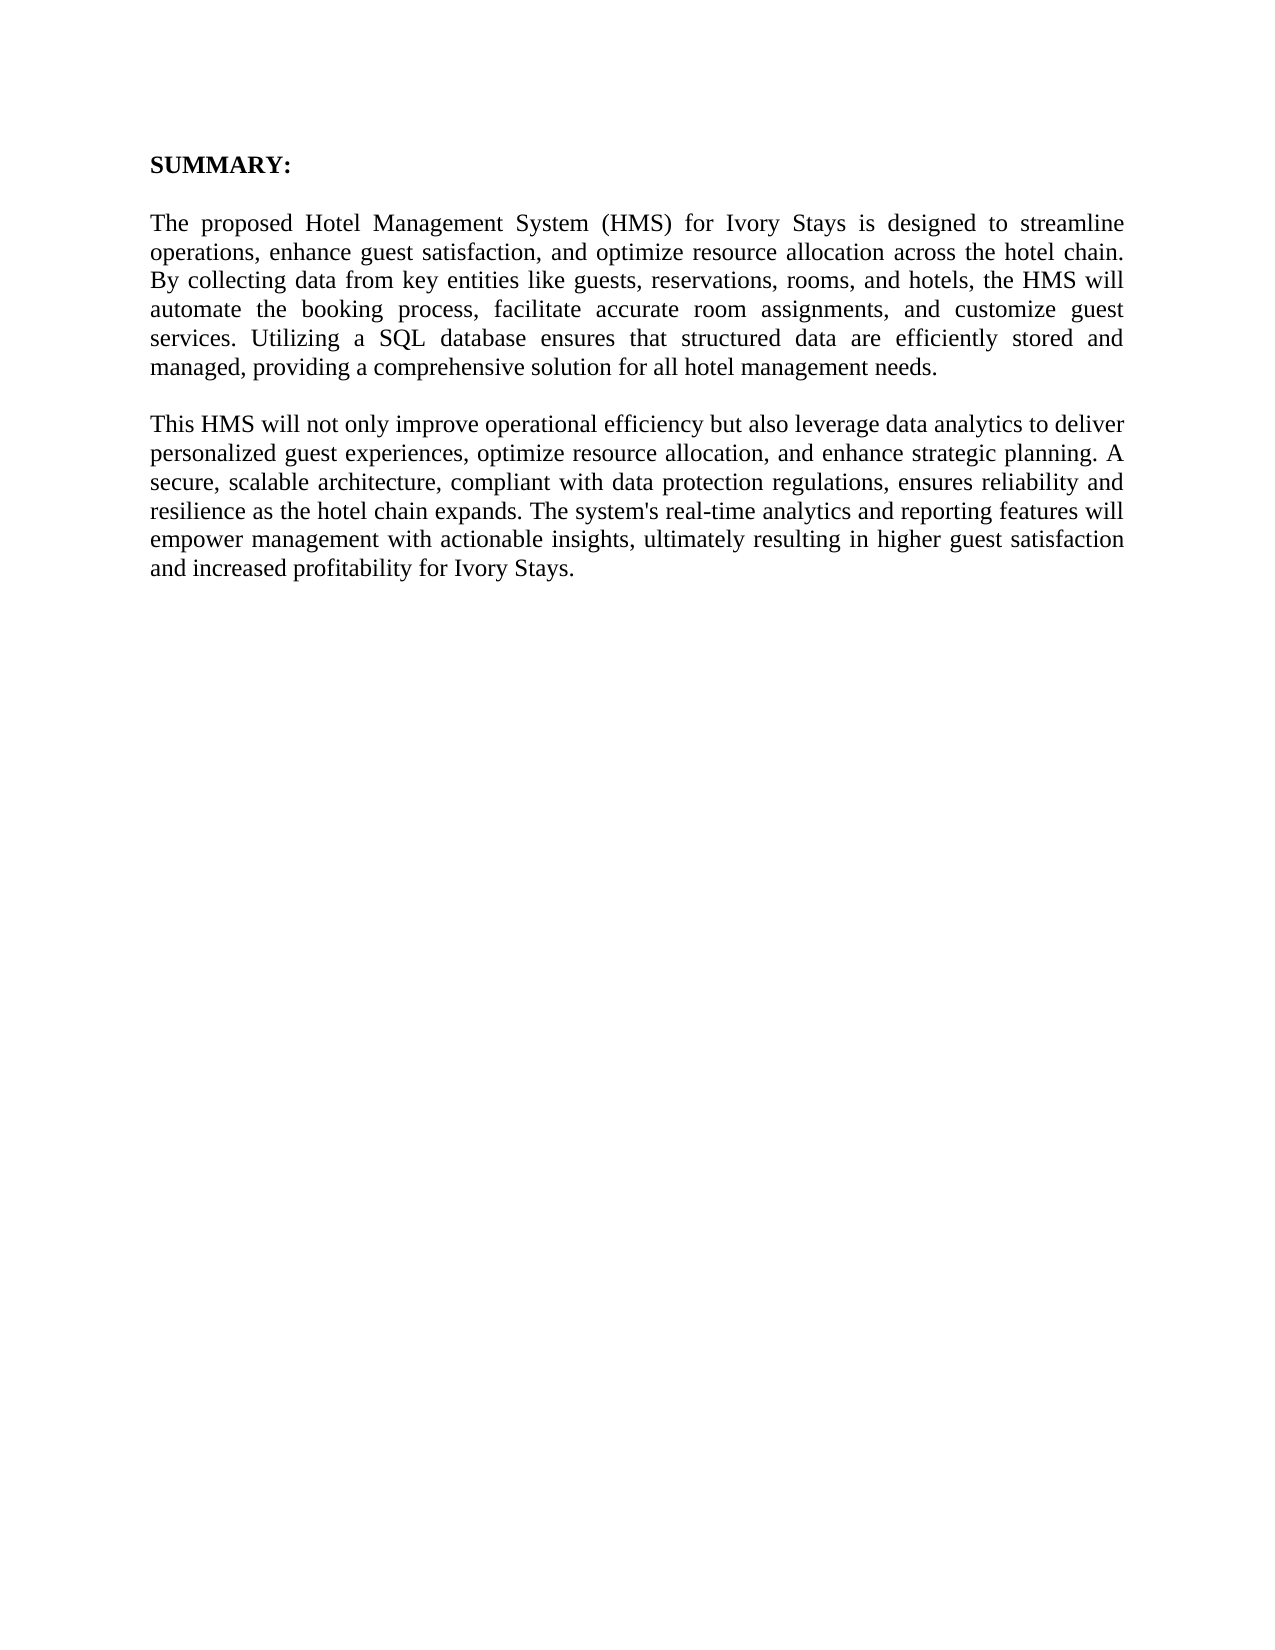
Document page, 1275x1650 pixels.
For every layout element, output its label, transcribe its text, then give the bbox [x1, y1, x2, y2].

text SUMMARY: [150, 150, 1125, 179]
text The proposed Hotel Management System (HMS) for Ivory Stays is designed to streamline operations, enhance guest satisfaction, and optimize resource allocation across the hotel chain. By collecting data from key entities like guests, reservations, rooms, and hotels, the HMS will automate the booking process, facilitate accurate room assignments, and customize guest services. Utilizing a SQL database ensures that structured data are efficiently stored and managed, providing a comprehensive solution for all hotel management needs. [150, 208, 1125, 380]
text This HMS will not only improve operational efficiency but also leverage data analytics to deliver personalized guest experiences, optimize resource allocation, and enhance strategic planning. A secure, scalable architecture, compliant with data protection regulations, ensures reliability and resilience as the hotel chain expands. The system's real-time analytics and reporting features will empower management with actionable insights, ultimately resulting in higher guest satisfaction and increased profitability for Ivory Stays. [150, 409, 1125, 582]
